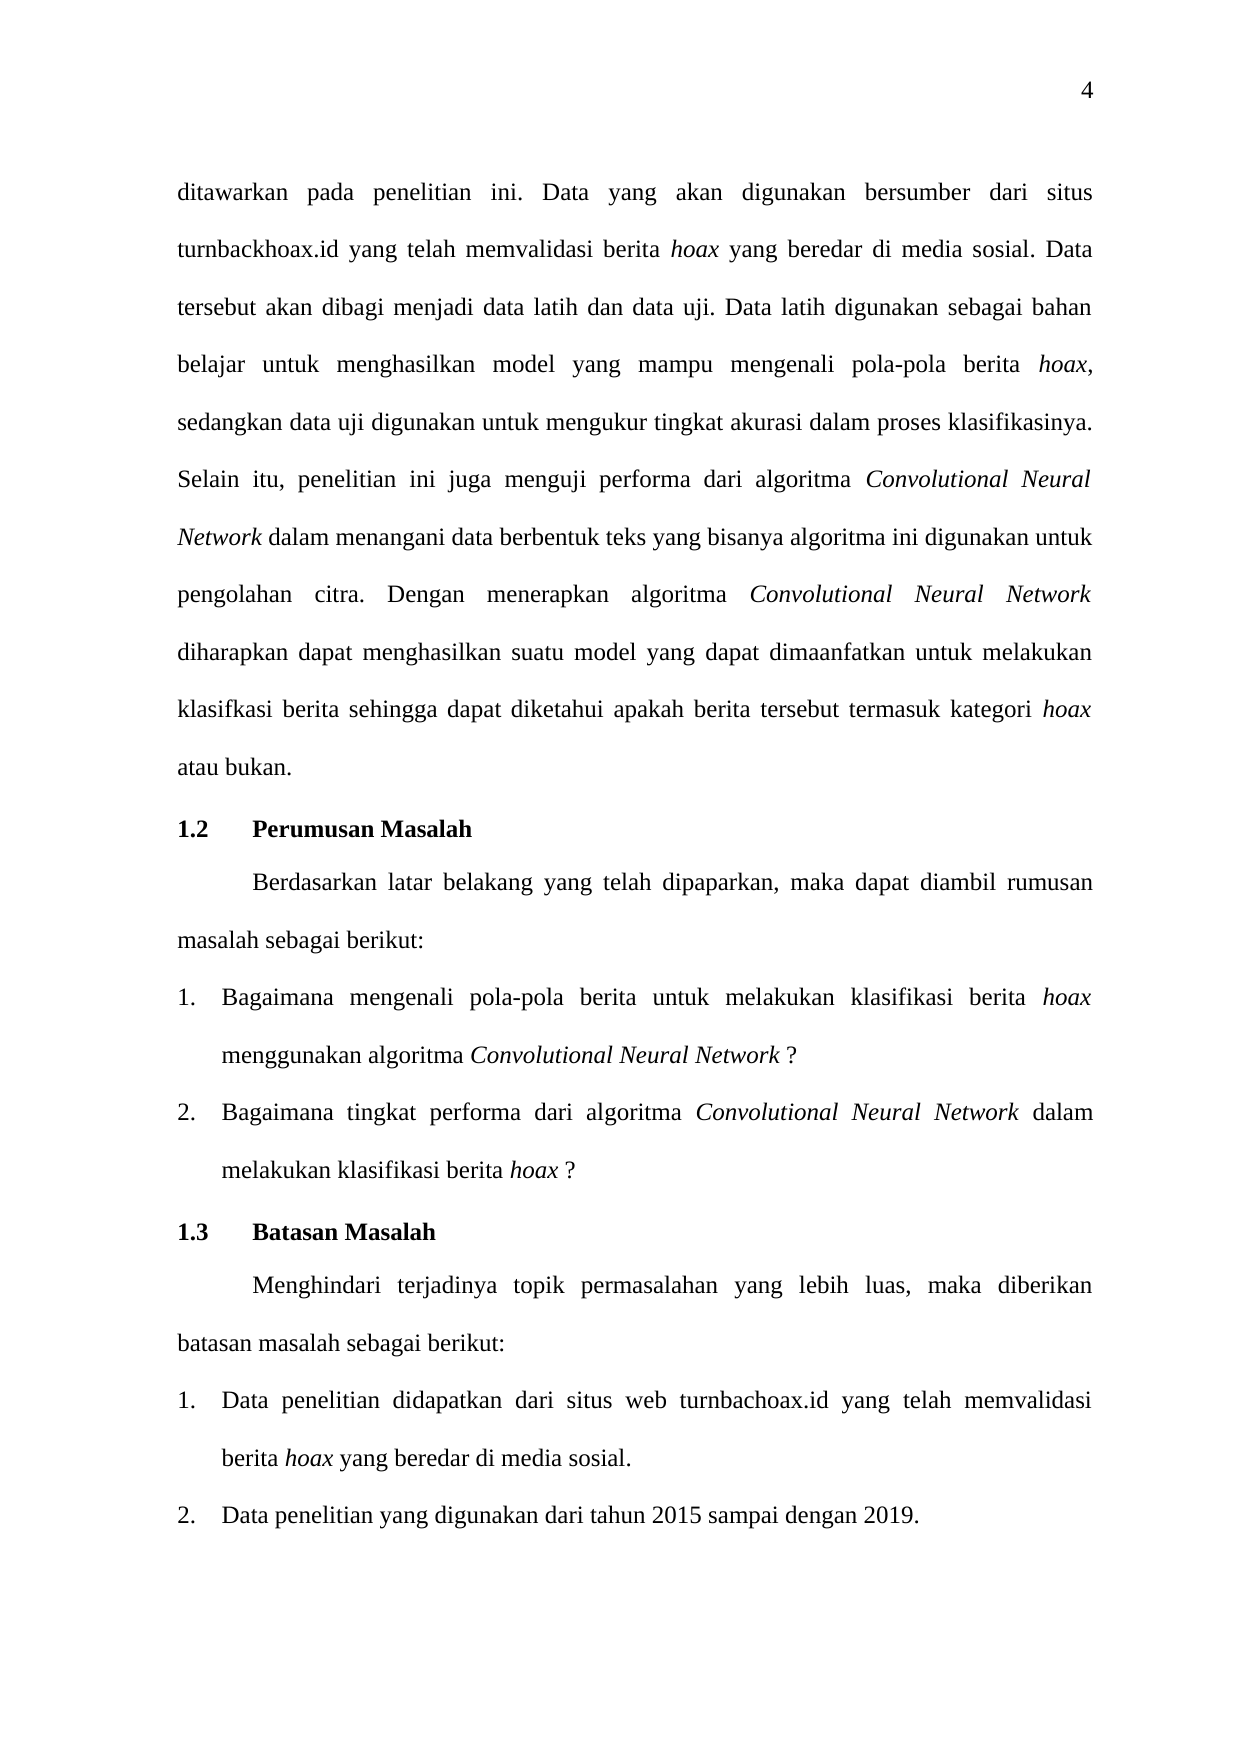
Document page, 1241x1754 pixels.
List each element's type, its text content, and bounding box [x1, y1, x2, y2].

list Menghindari terjadinya topik permasalahan yang lebih luas, maka diberikan batasan masalah sebagai berikut: [177, 1270, 1093, 1357]
list Berdasarkan latar belakang yang telah dipaparkan, maka dapat diambil rumusan masalah sebagai berikut: [177, 867, 1093, 954]
list Data penelitian didapatkan dari situs web turnbachoax.id yang telah memvalidasi berita hoax yang beredar di media sosial. [177, 1385, 1093, 1472]
subtitle 1.3 Batasan Masalah [177, 1217, 1093, 1245]
subtitle 1.2 Perumusan Masalah [177, 814, 1093, 842]
list Bagaimana mengenali pola-pola berita untuk melakukan klasifikasi berita hoax menggunakan algoritma Convolutional Neural Network ? [177, 982, 1093, 1069]
list Data penelitian yang digunakan dari tahun 2015 sampai dengan 2019. [177, 1500, 1093, 1529]
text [177, 177, 1093, 781]
list Bagaimana tingkat performa dari algoritma Convolutional Neural Network dalam melakukan klasifikasi berita hoax ? [177, 1097, 1093, 1184]
